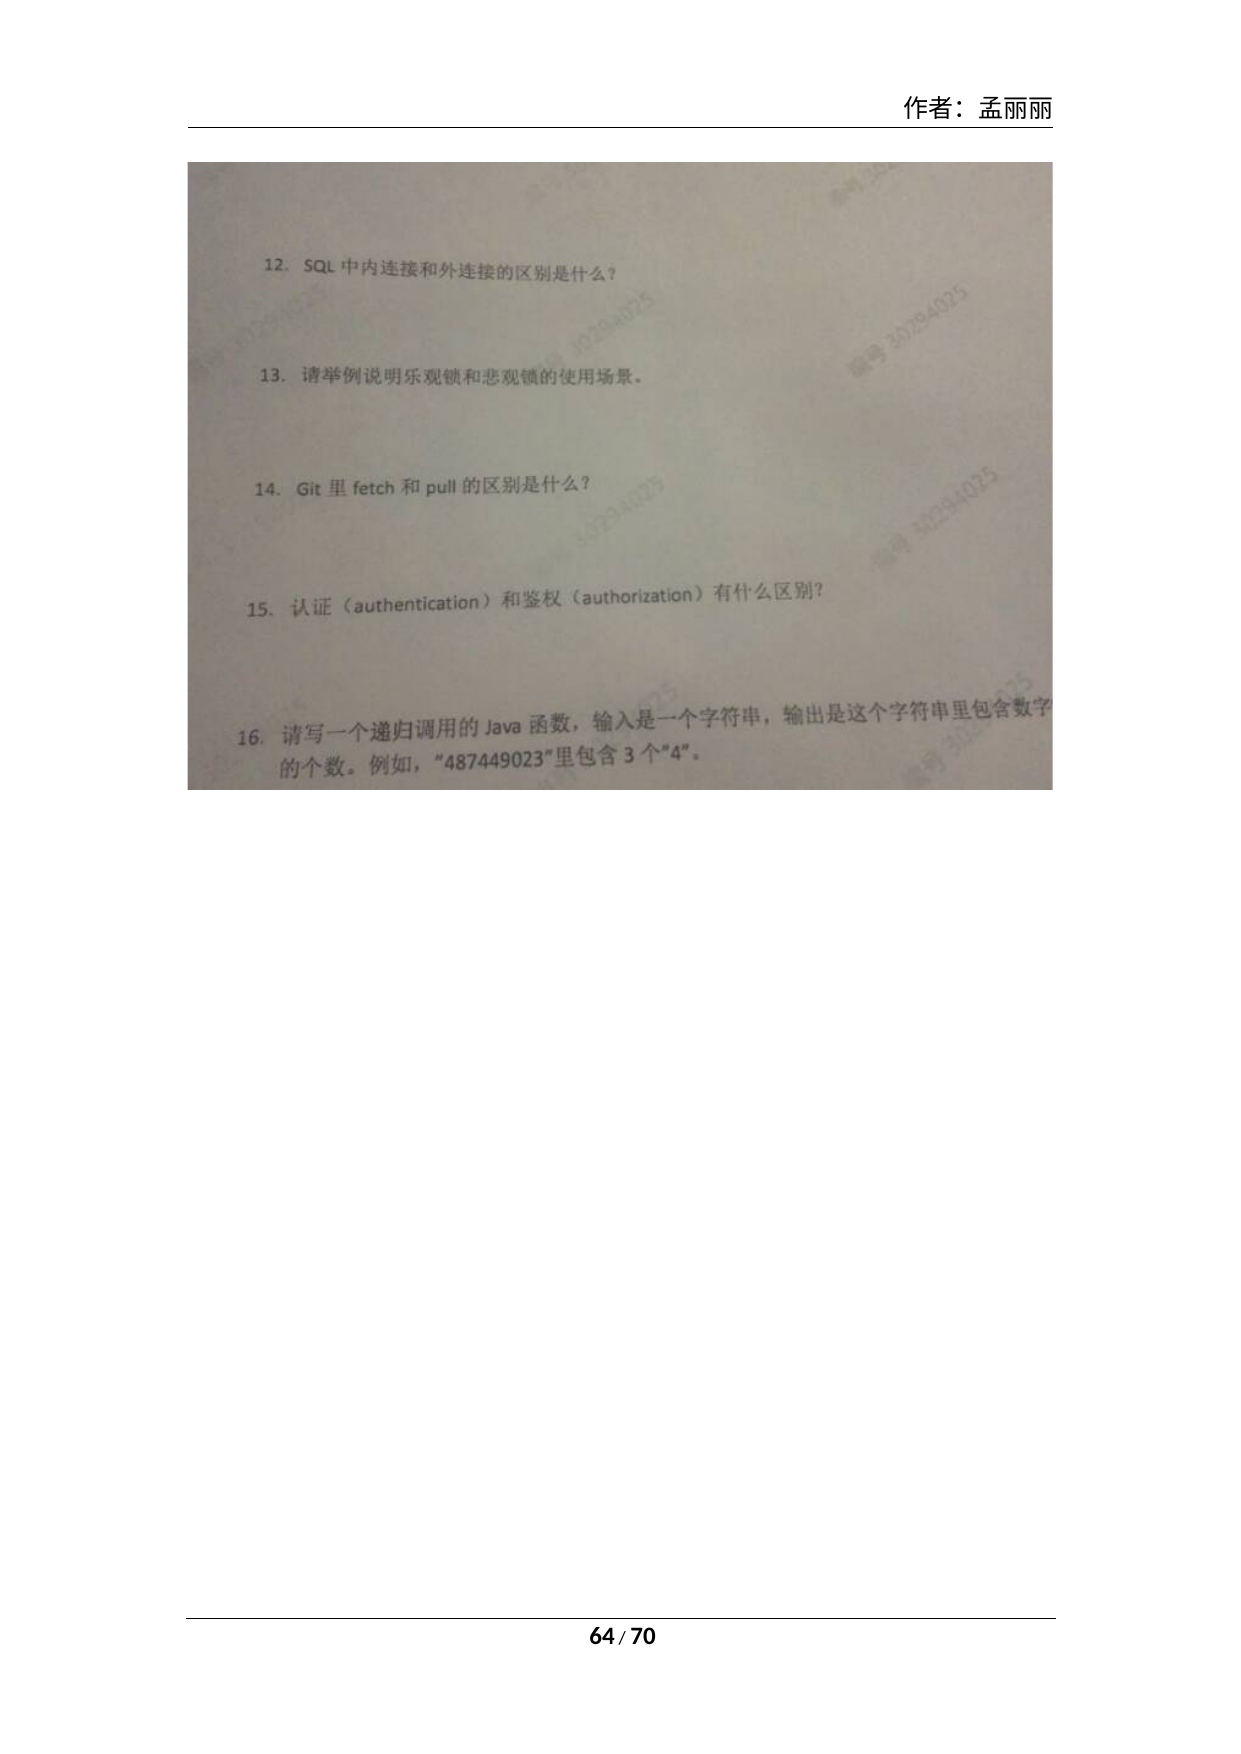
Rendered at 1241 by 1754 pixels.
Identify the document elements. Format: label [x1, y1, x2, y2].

picture [187, 162, 1053, 790]
